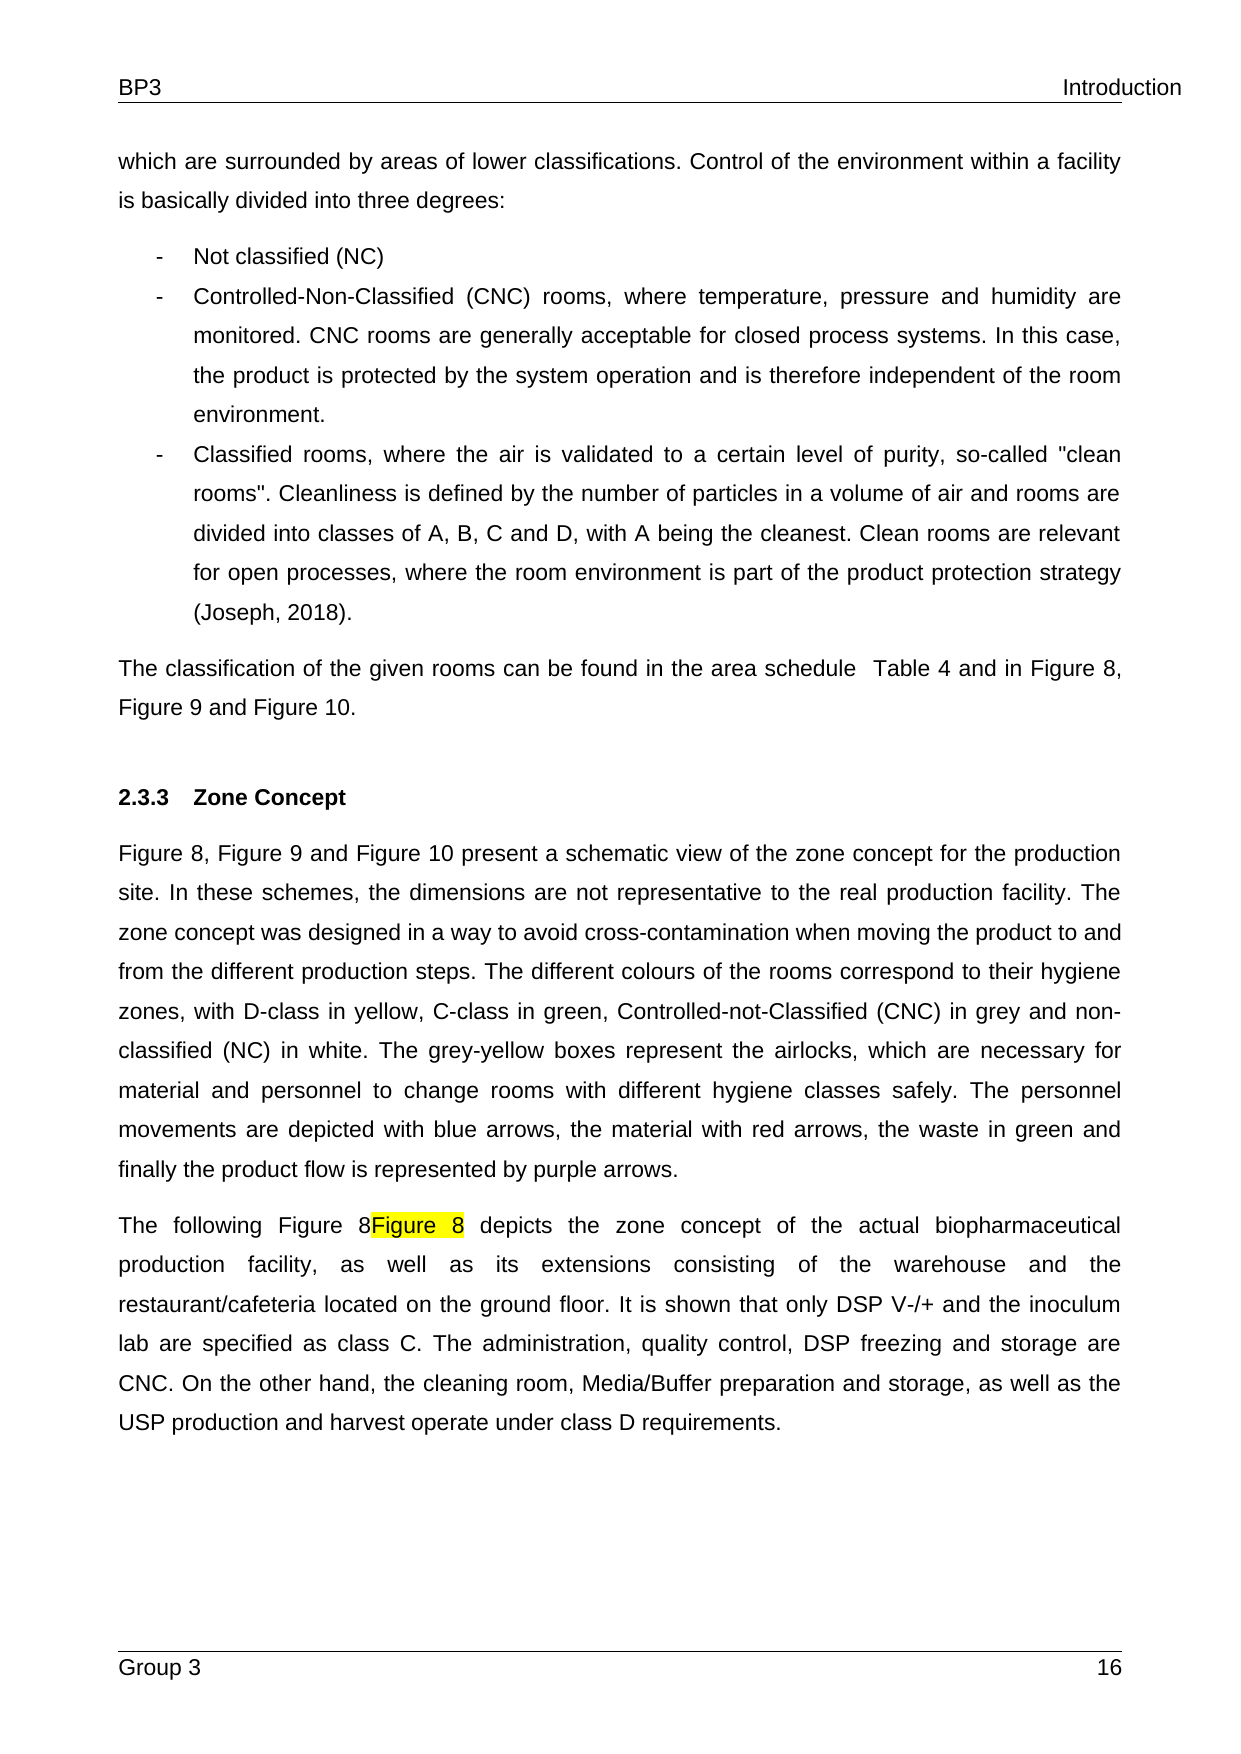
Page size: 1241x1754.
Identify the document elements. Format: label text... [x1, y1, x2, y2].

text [118, 148, 1122, 213]
list Classified rooms, where the air is validated to a certain level of purity, so-called "clean rooms". Cleanliness is defined by the number of particles in a volume of air and rooms are divided into classes of A, B, C and D, with A being the cleanest. Clean rooms are relevant for open processes, where the room environment is part of the product protection strategy (Joseph, 2018). [156, 441, 1122, 625]
text Figure 8, Figure 9 and Figure 10 present a schematic view of the zone concept for the production site. In these schemes, the dimensions are not representative to the real production facility. The zone concept was designed in a way to avoid cross-contamination when moving the product to and from the different production steps. The different colours of the rooms correspond to their hygiene zones, with D-class in yellow, C-class in green, Controlled-not-Classified (CNC) in grey and non-classified (NC) in white. The grey-yellow boxes represent the airlocks, which are necessary for material and personnel to change rooms with different hygiene classes safely. The personnel movements are depicted with blue arrows, the material with red arrows, the waste in green and finally the product flow is represented by purple arrows. [118, 840, 1122, 1182]
list Controlled-Non-Classified (CNC) rooms, where temperature, pressure and humidity are monitored. CNC rooms are generally acceptable for closed process systems. In this case, the product is protected by the system operation and is therefore independent of the room environment. [156, 283, 1122, 428]
subtitle Zone Concept [118, 784, 1122, 810]
list Not classified (NC) [156, 243, 1122, 270]
text The following Figure 8Figure 8 depicts the zone concept of the actual biopharmaceutical production facility, as well as its extensions consisting of the warehouse and the restaurant/cafeteria located on the ground floor. It is shown that only DSP V-/+ and the inoculum lab are specified as class C. The administration, quality control, DSP freezing and storage are CNC. On the other hand, the cleaning room, Media/Buffer preparation and storage, as well as the USP production and harvest operate under class D requirements. [118, 1212, 1122, 1436]
text The classification of the given rooms can be found in the area schedule Table 4 and in Figure 8, Figure 9 and Figure 10. [118, 655, 1122, 721]
